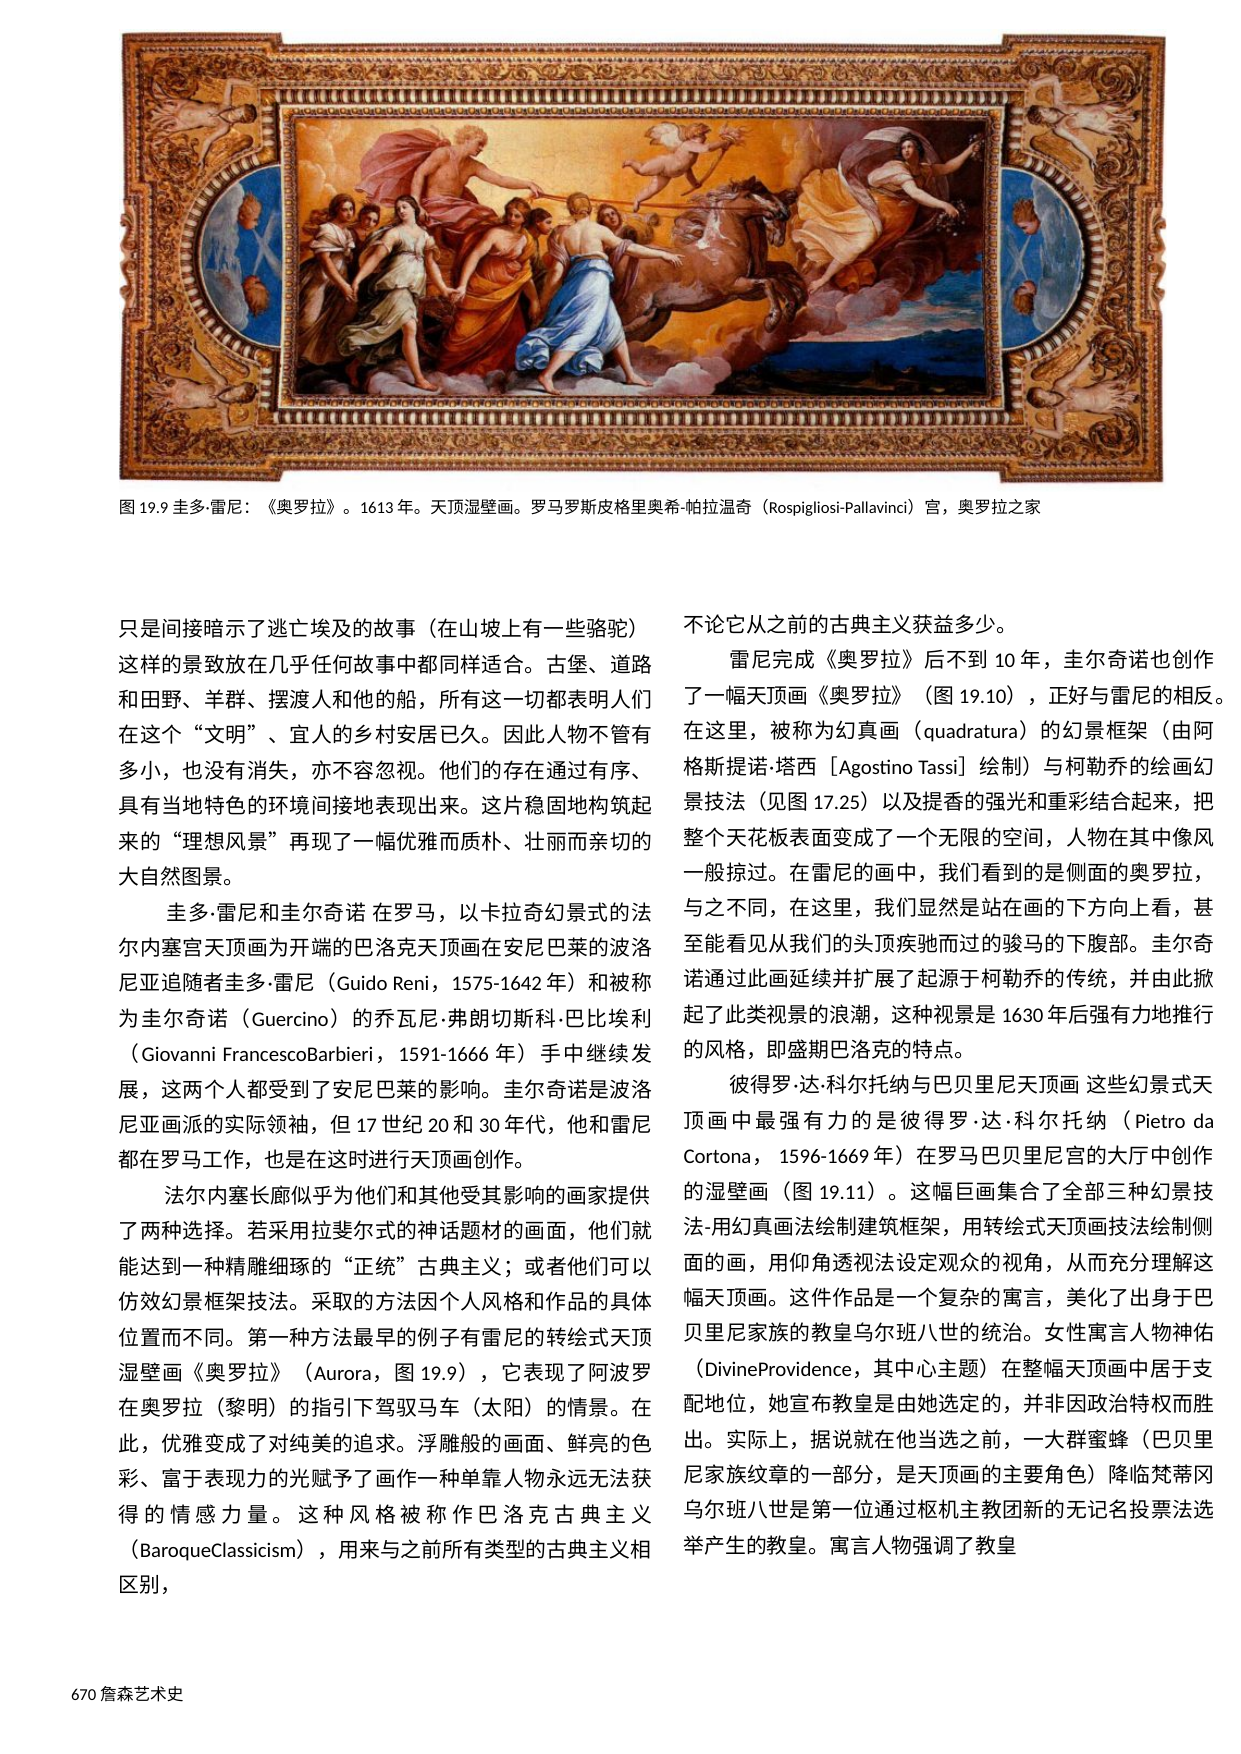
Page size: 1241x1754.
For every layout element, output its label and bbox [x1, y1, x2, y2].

picture [118, 29, 1167, 492]
